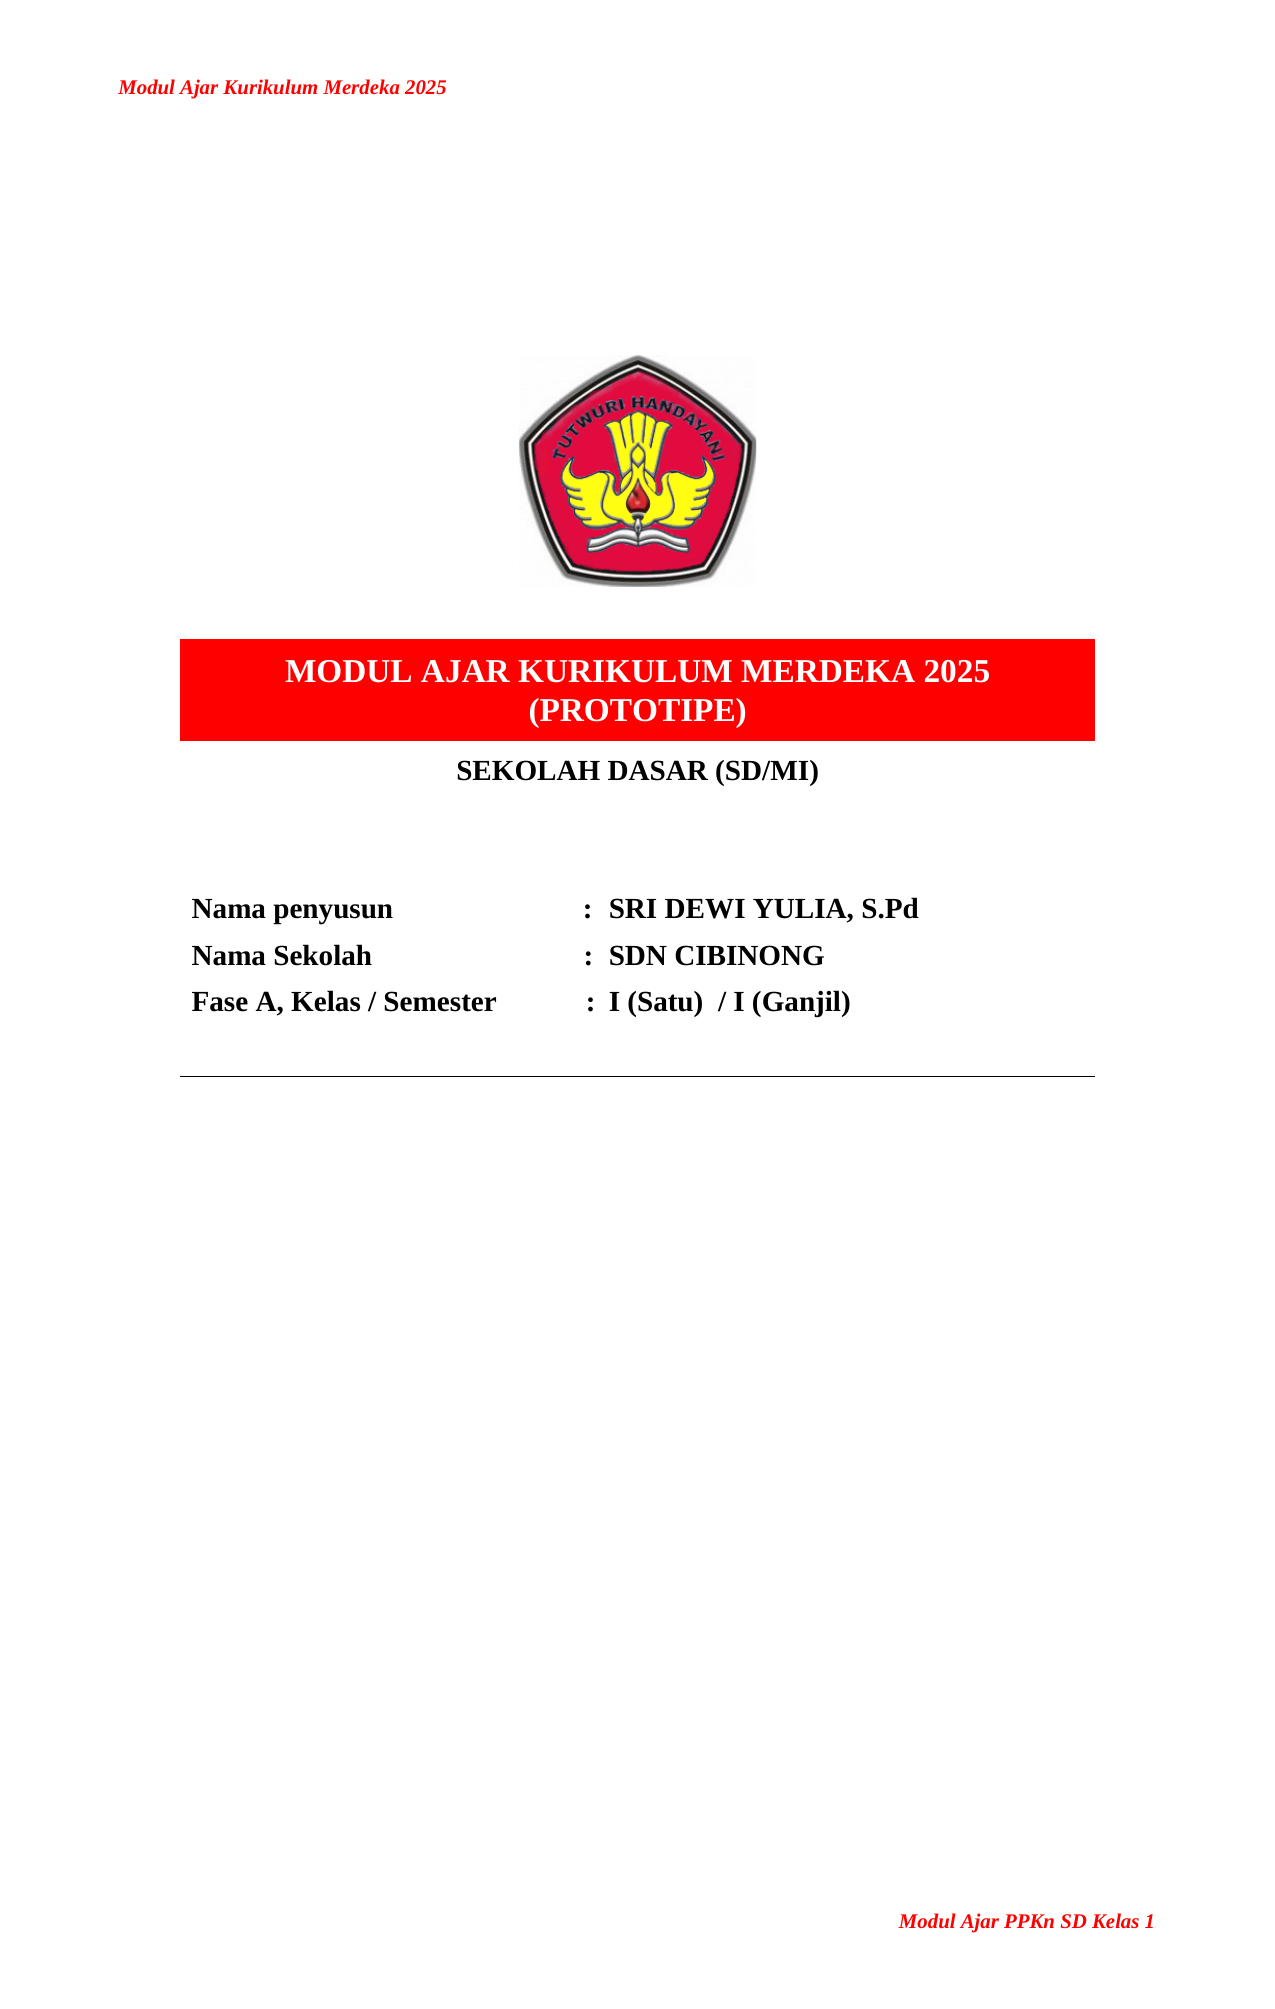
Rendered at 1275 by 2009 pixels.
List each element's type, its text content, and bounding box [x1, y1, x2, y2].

picture [518, 355, 757, 587]
table_header MODUL AJAR KURIKULUM MERDEKA 2025 (PROTOTIPE) [180, 639, 1095, 741]
table_cell SEKOLAH DASAR (SD/MI) Nama penyusun : SRI DEWI YULIA, S.Pd Nama Sekolah : SDN CIBINONG Fase A, Kelas / Semester : I (Satu) / I (Ganjil) [180, 741, 1095, 1076]
